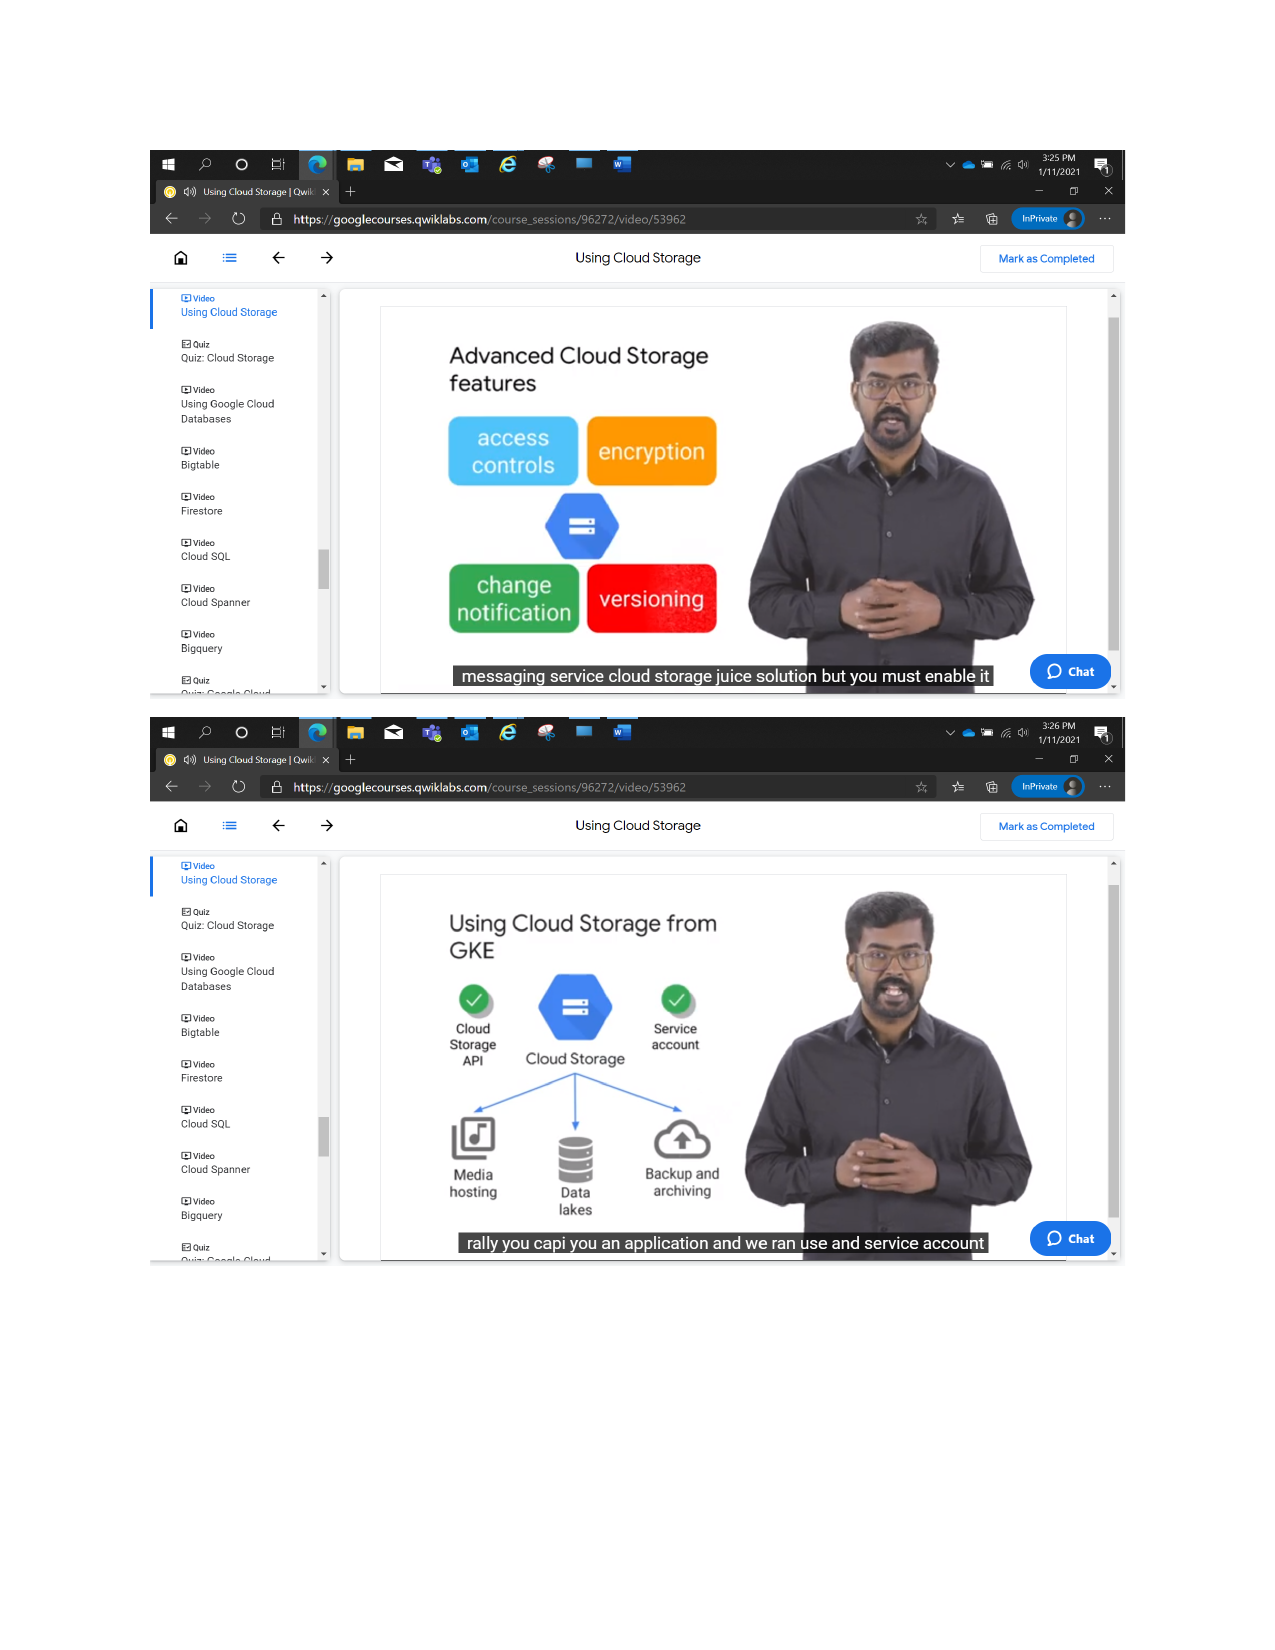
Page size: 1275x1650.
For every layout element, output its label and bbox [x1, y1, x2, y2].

picture [150, 717, 1125, 1266]
picture [150, 150, 1125, 699]
